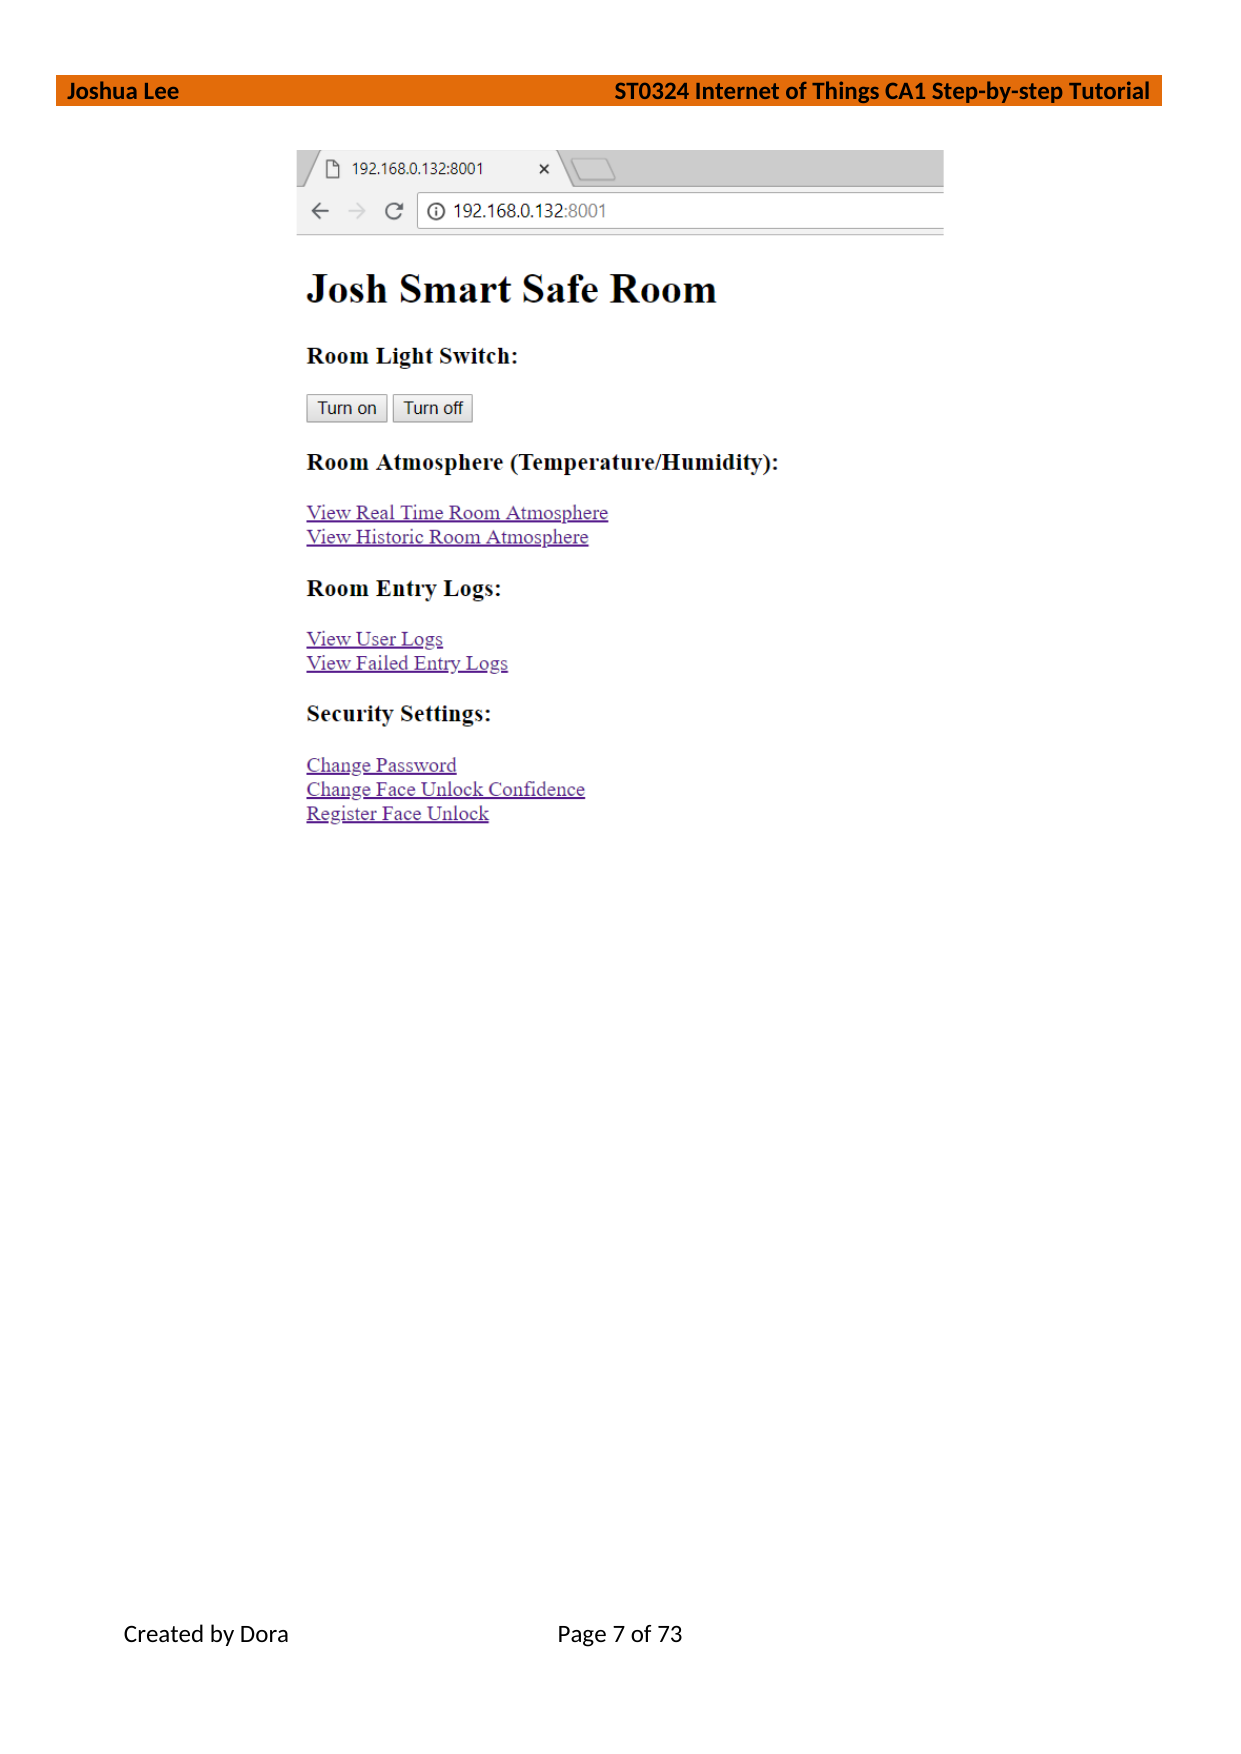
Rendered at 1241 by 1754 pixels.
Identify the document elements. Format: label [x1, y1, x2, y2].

picture [296, 150, 944, 1080]
